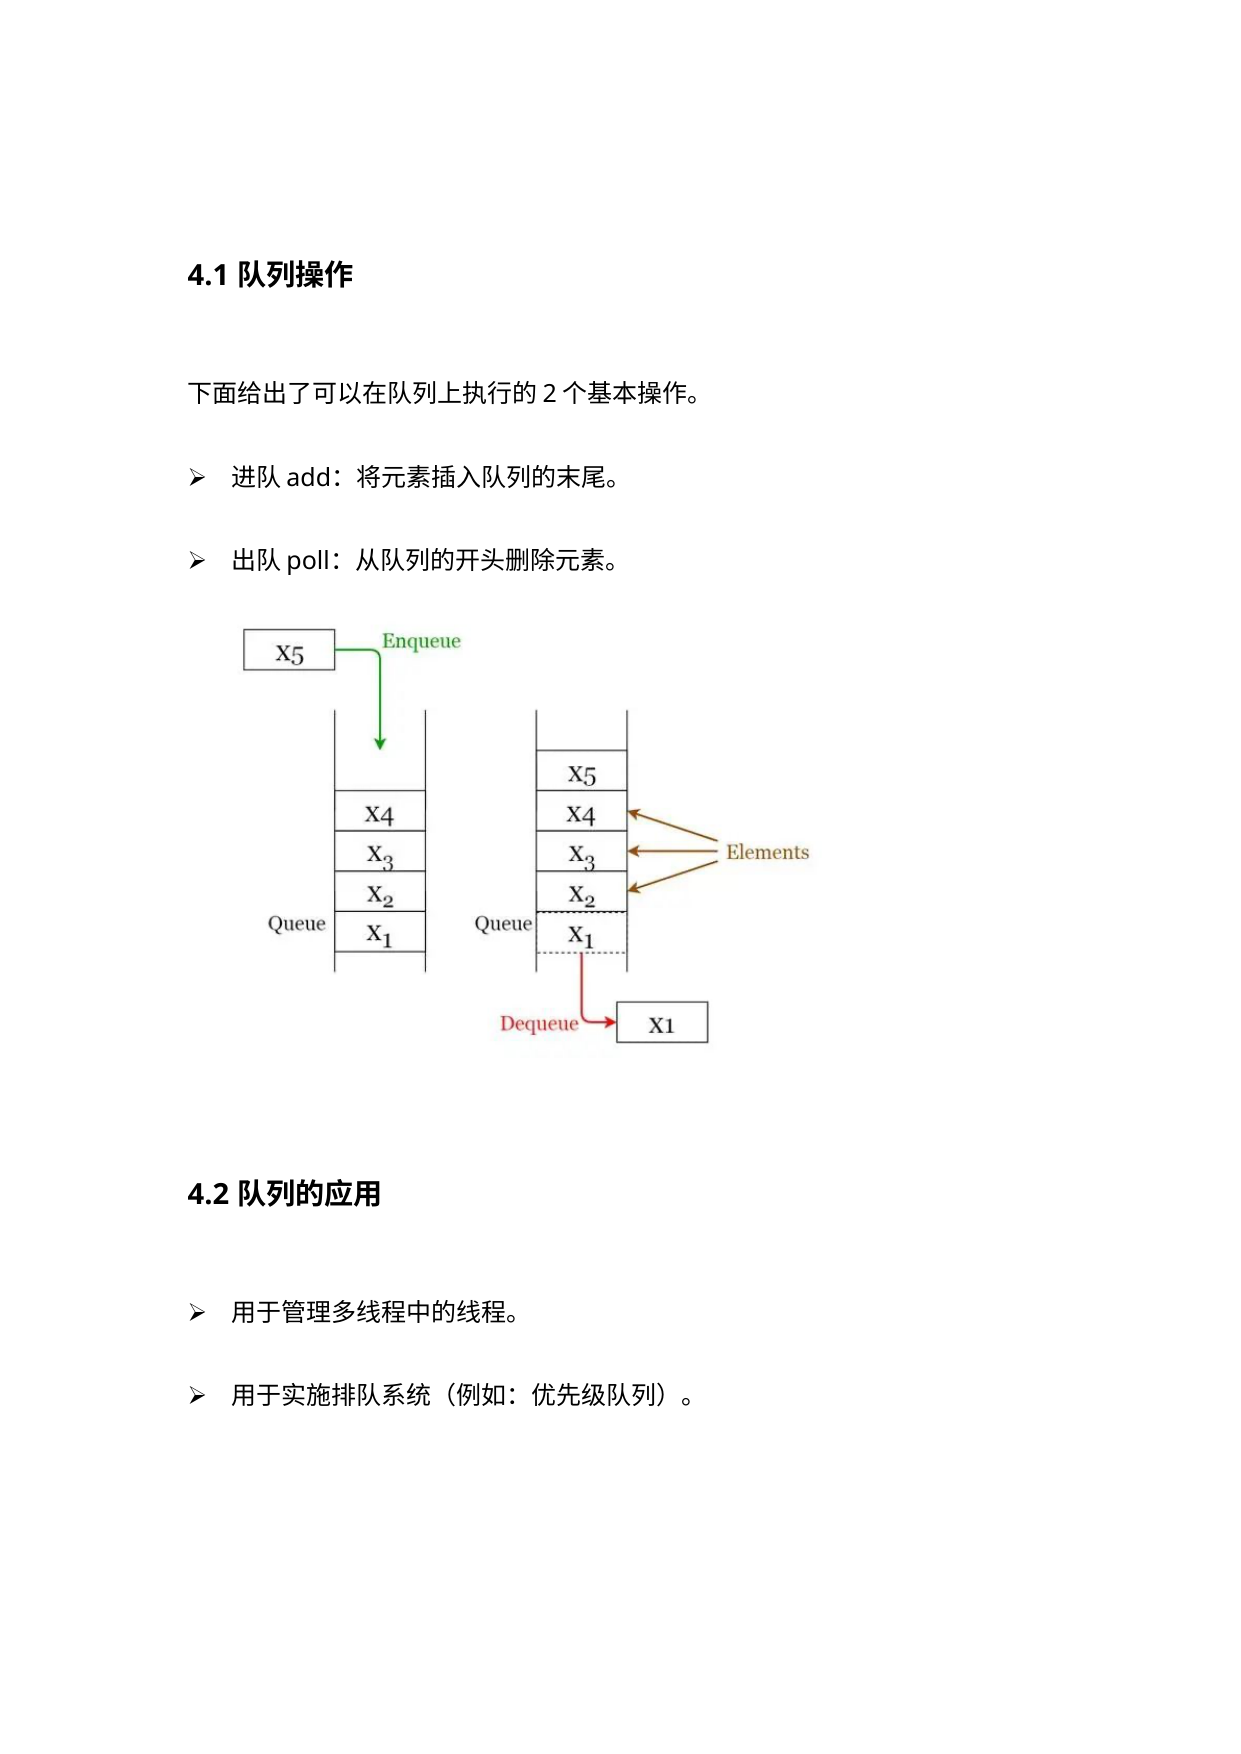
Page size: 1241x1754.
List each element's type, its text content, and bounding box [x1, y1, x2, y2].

list 出队poll：从队列的开头删除元素。 [187, 526, 1053, 591]
picture [187, 608, 855, 1063]
list 用于管理多线程中的线程。 [187, 1278, 1053, 1343]
subtitle 4.1 队列操作 [187, 241, 1053, 306]
list 进队add：将元素插入队列的末尾。 [187, 443, 1053, 508]
text 下面给出了可以在队列上执行的2个基本操作。 [187, 359, 1053, 424]
subtitle 4.2 队列的应用 [187, 1159, 1053, 1224]
list 用于实施排队系统（例如：优先级队列）。 [187, 1361, 1053, 1426]
